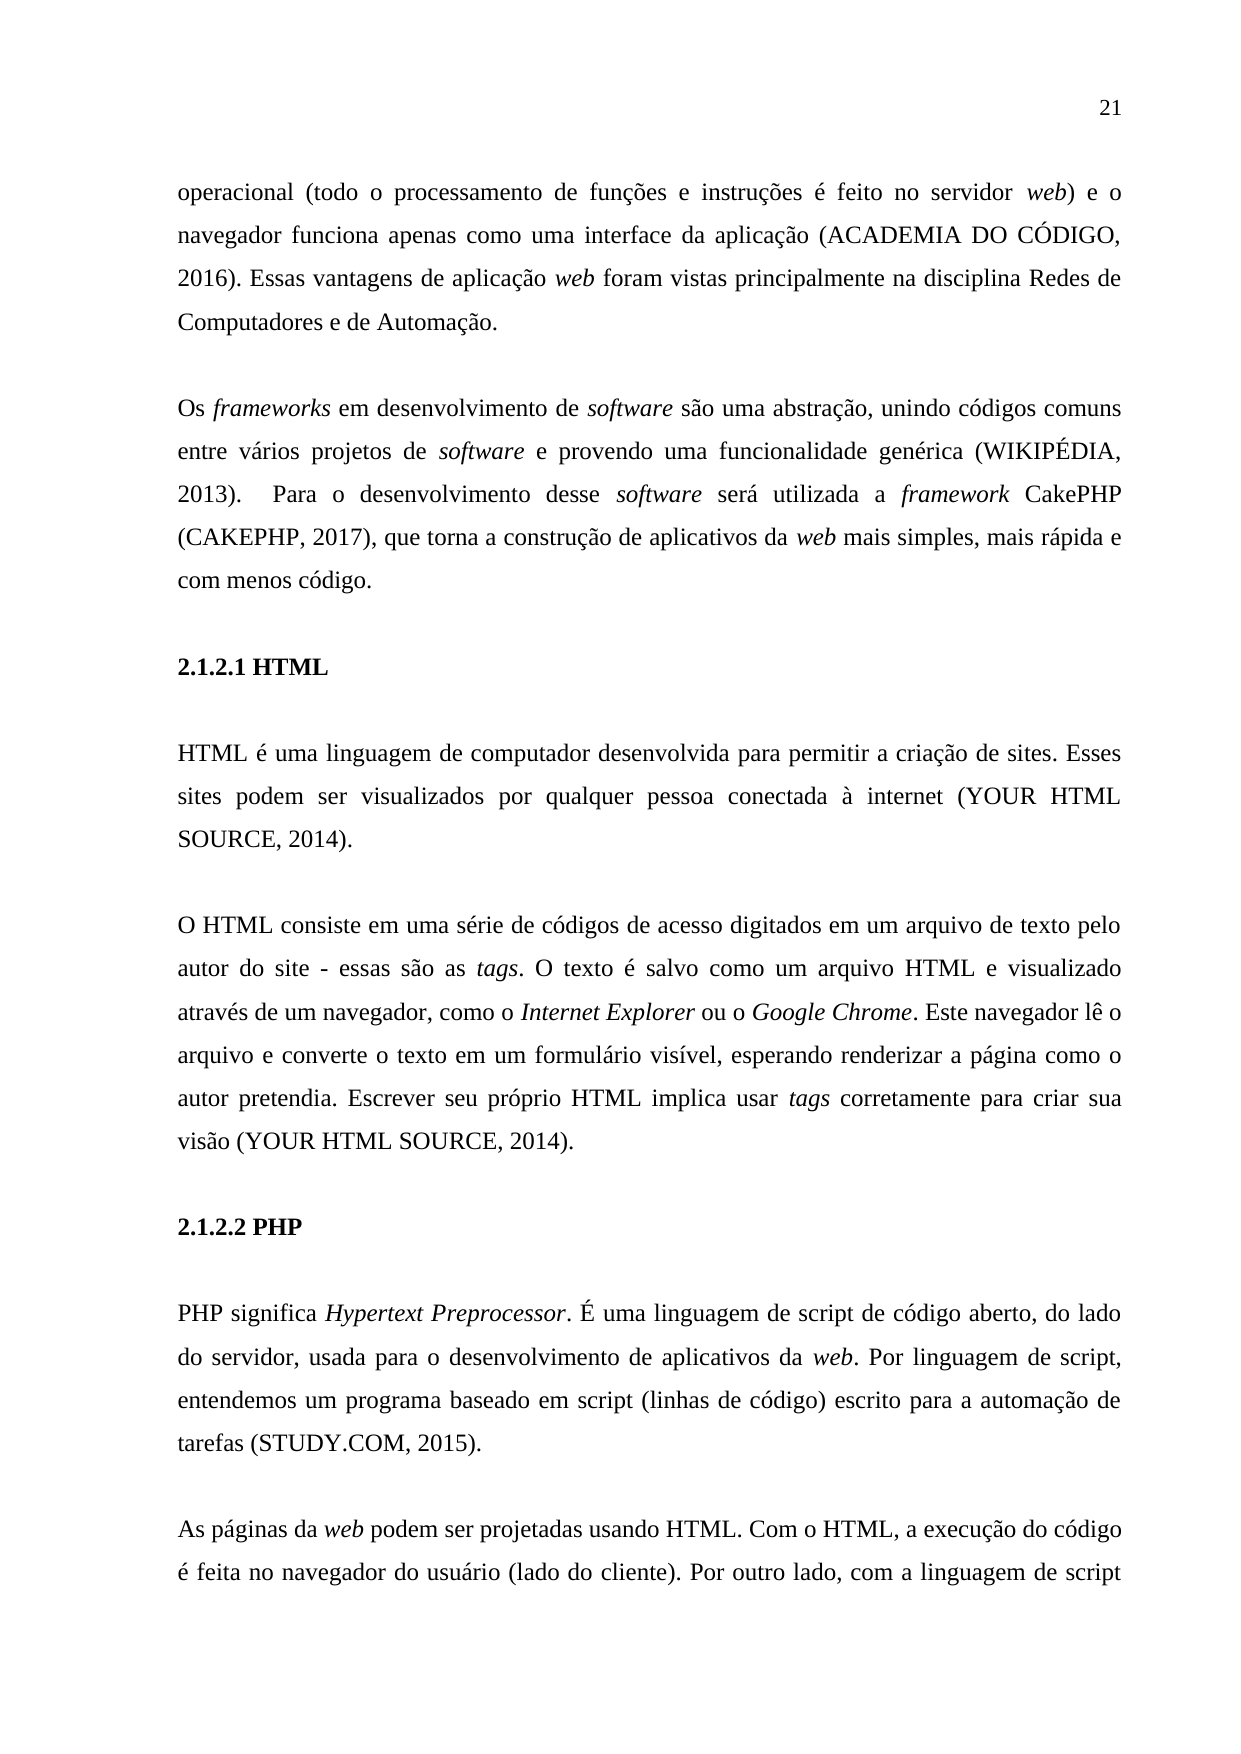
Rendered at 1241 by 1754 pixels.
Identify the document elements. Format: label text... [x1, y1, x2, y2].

text O HTML consiste em uma série de códigos de acesso digitados em um arquivo de texto pelo autor do site - essas são as tags. O texto é salvo como um arquivo HTML e visualizado através de um navegador, como o Internet Explorer ou o Google Chrome. Este navegador lê o arquivo e converte o texto em um formulário visível, esperando renderizar a página como o autor pretendia. Escrever seu próprio HTML implica usar tags corretamente para criar sua visão (YOUR HTML SOURCE, 2014). [177, 910, 1122, 1155]
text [177, 1514, 1122, 1586]
text PHP significa Hypertext Preprocessor. É uma linguagem de script de código aberto, do lado do servidor, usada para o desenvolvimento de aplicativos da web. Por linguagem de script, entendemos um programa baseado em script (linhas de código) escrito para a automação de tarefas (STUDY.COM, 2015). [177, 1298, 1122, 1457]
subtitle PHP [177, 1212, 1122, 1241]
text HTML é uma linguagem de computador desenvolvida para permitir a criação de sites. Esses sites podem ser visualizados por qualquer pessoa conectada à internet (YOUR HTML SOURCE, 2014). [177, 738, 1122, 853]
text Os frameworks em desenvolvimento de software são uma abstração, unindo códigos comuns entre vários projetos de software e provendo uma funcionalidade genérica (WIKIPÉDIA, 2013). Para o desenvolvimento desse software será utilizada a framework CakePHP (CAKEPHP, 2017), que torna a construção de aplicativos da web mais simples, mais rápida e com menos código. [177, 393, 1122, 594]
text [177, 177, 1122, 335]
subtitle HTML [177, 652, 1122, 680]
